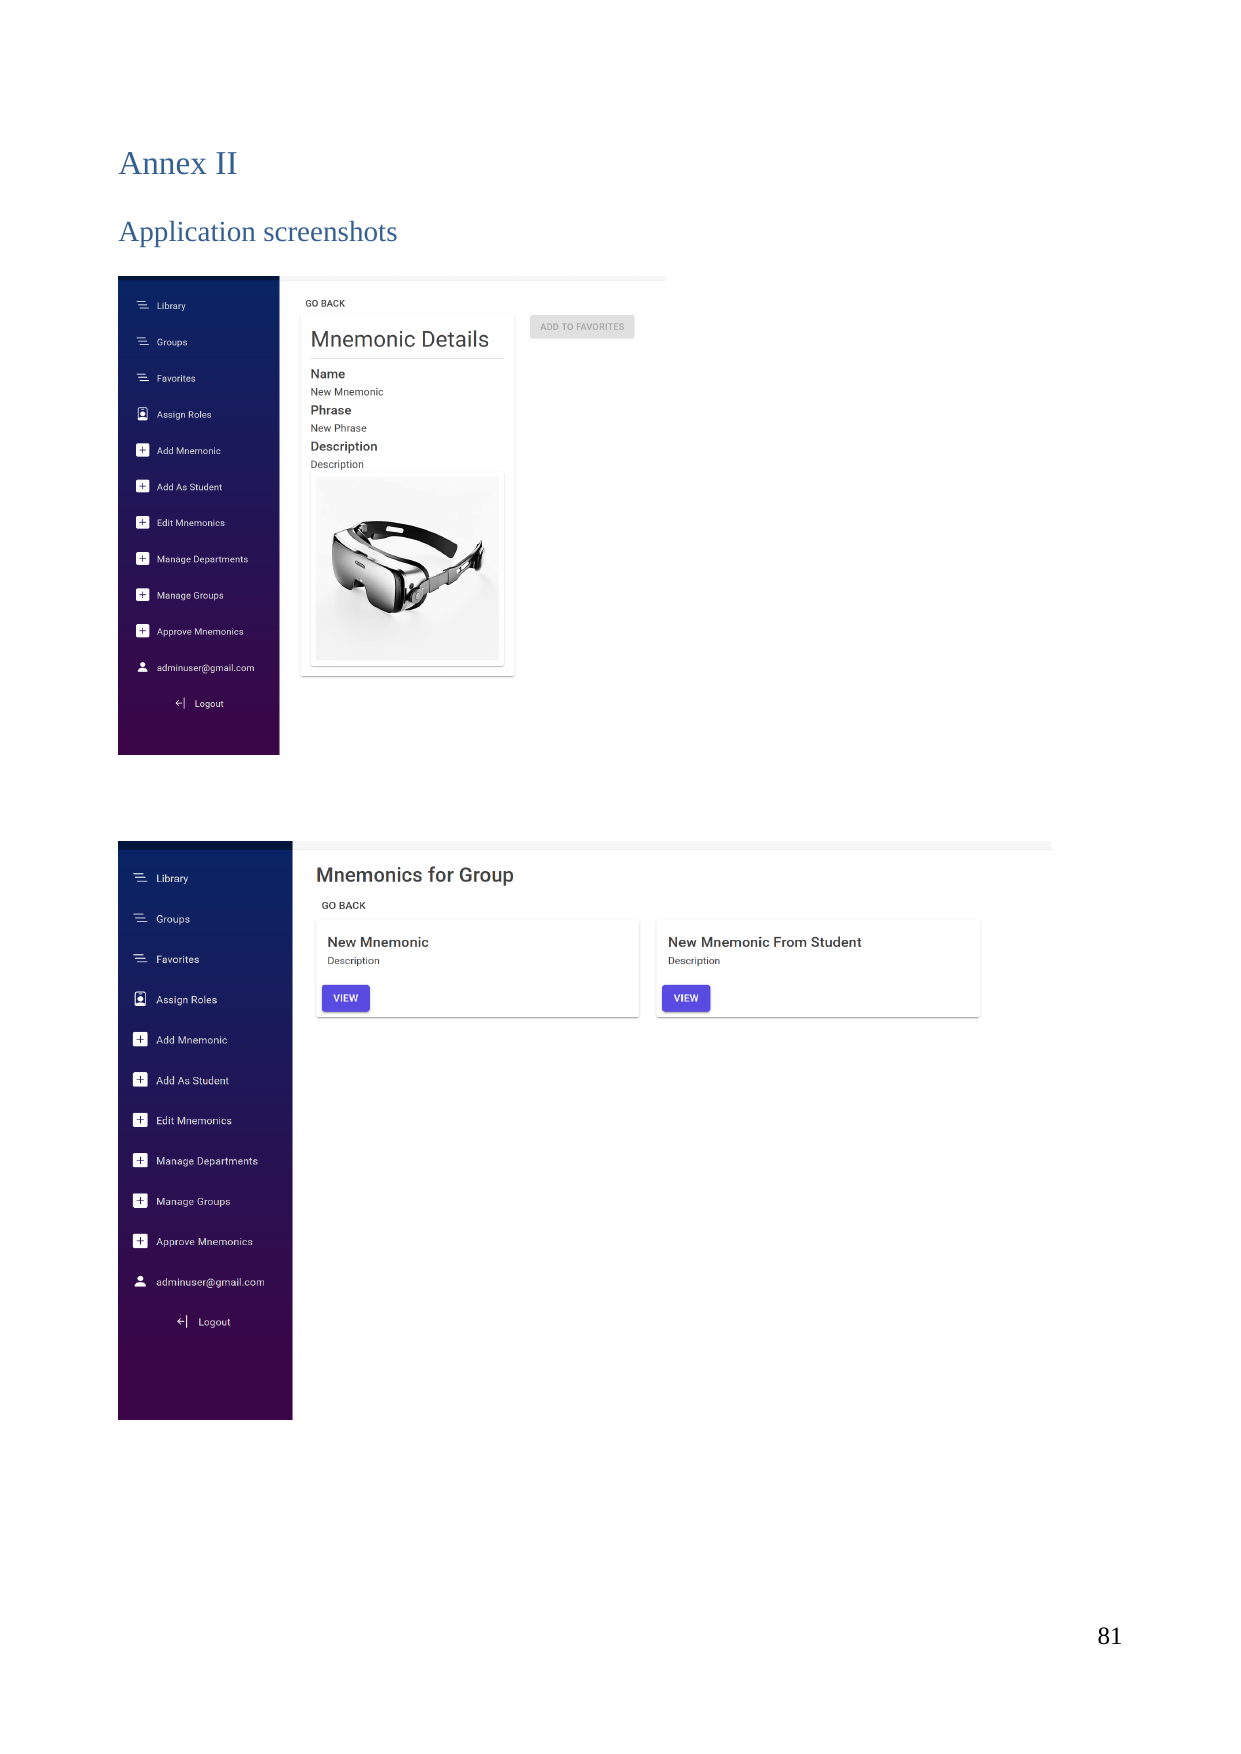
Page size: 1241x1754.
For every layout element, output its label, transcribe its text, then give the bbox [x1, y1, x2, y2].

picture [118, 841, 1052, 1420]
picture [118, 276, 666, 755]
subtitle Application screenshots [118, 214, 1122, 248]
subtitle Annex II [118, 143, 1122, 181]
